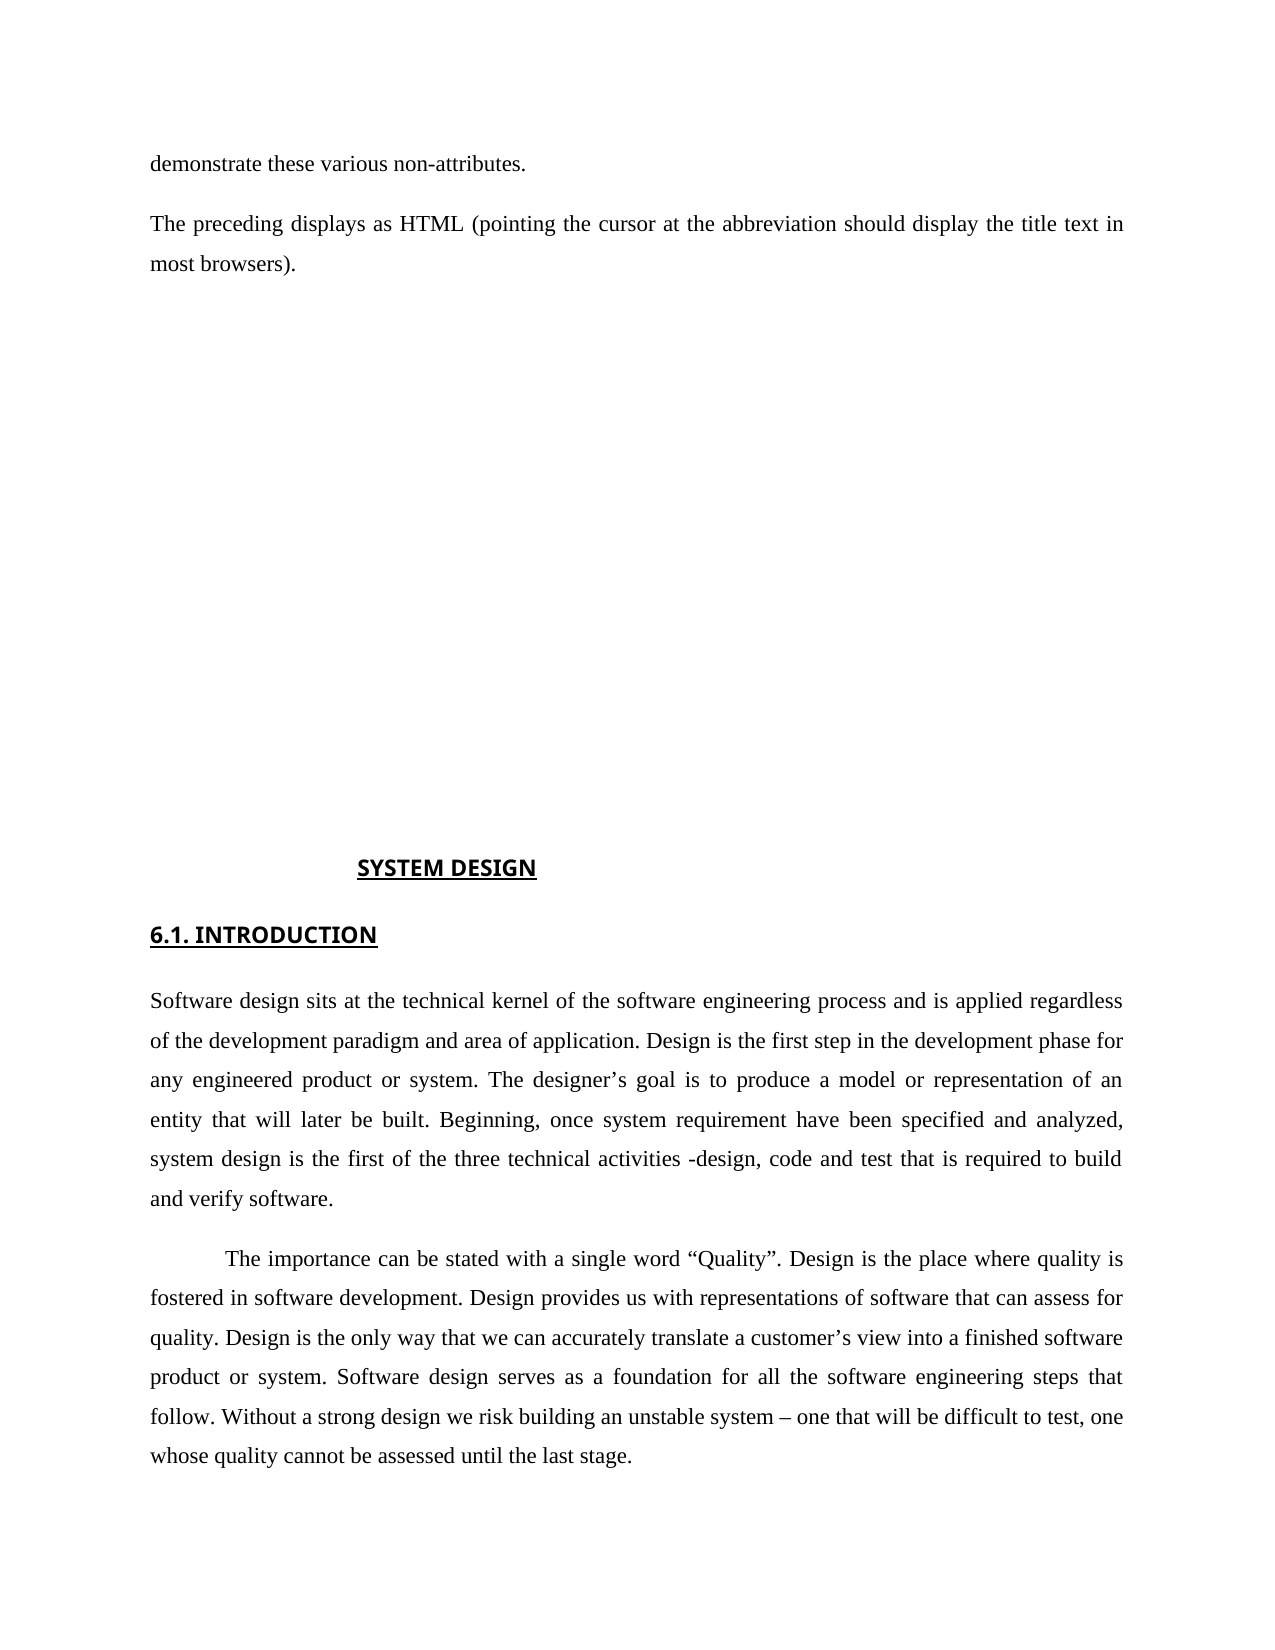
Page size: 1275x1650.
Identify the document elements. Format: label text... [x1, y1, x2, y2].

text Software design sits at the technical kernel of the software engineering process and is applied regardless of the development paradigm and area of application. Design is the first step in the development phase for any engineered product or system. The designer’s goal is to produce a model or representation of an entity that will later be built. Beginning, once system requirement have been specified and analyzed, system design is the first of the three technical activities -design, code and test that is required to build and verify software. [150, 987, 1125, 1211]
text The importance can be stated with a single word “Quality”. Design is the place where quality is fostered in software development. Design provides us with representations of software that can assess for quality. Design is the only way that we can accurately translate a customer’s view into a finished software product or system. Software design serves as a foundation for all the software engineering steps that follow. Without a strong design we risk building an unstable system – one that will be difficult to test, one whose quality cannot be assessed until the last stage. [150, 1245, 1125, 1469]
text 6.1. INTRODUCTION [150, 919, 1125, 951]
text The preceding displays as HTML (pointing the cursor at the abbreviation should display the title text in most browsers). [150, 210, 1125, 276]
text SYSTEM DESIGN [150, 852, 1125, 883]
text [150, 150, 1125, 176]
